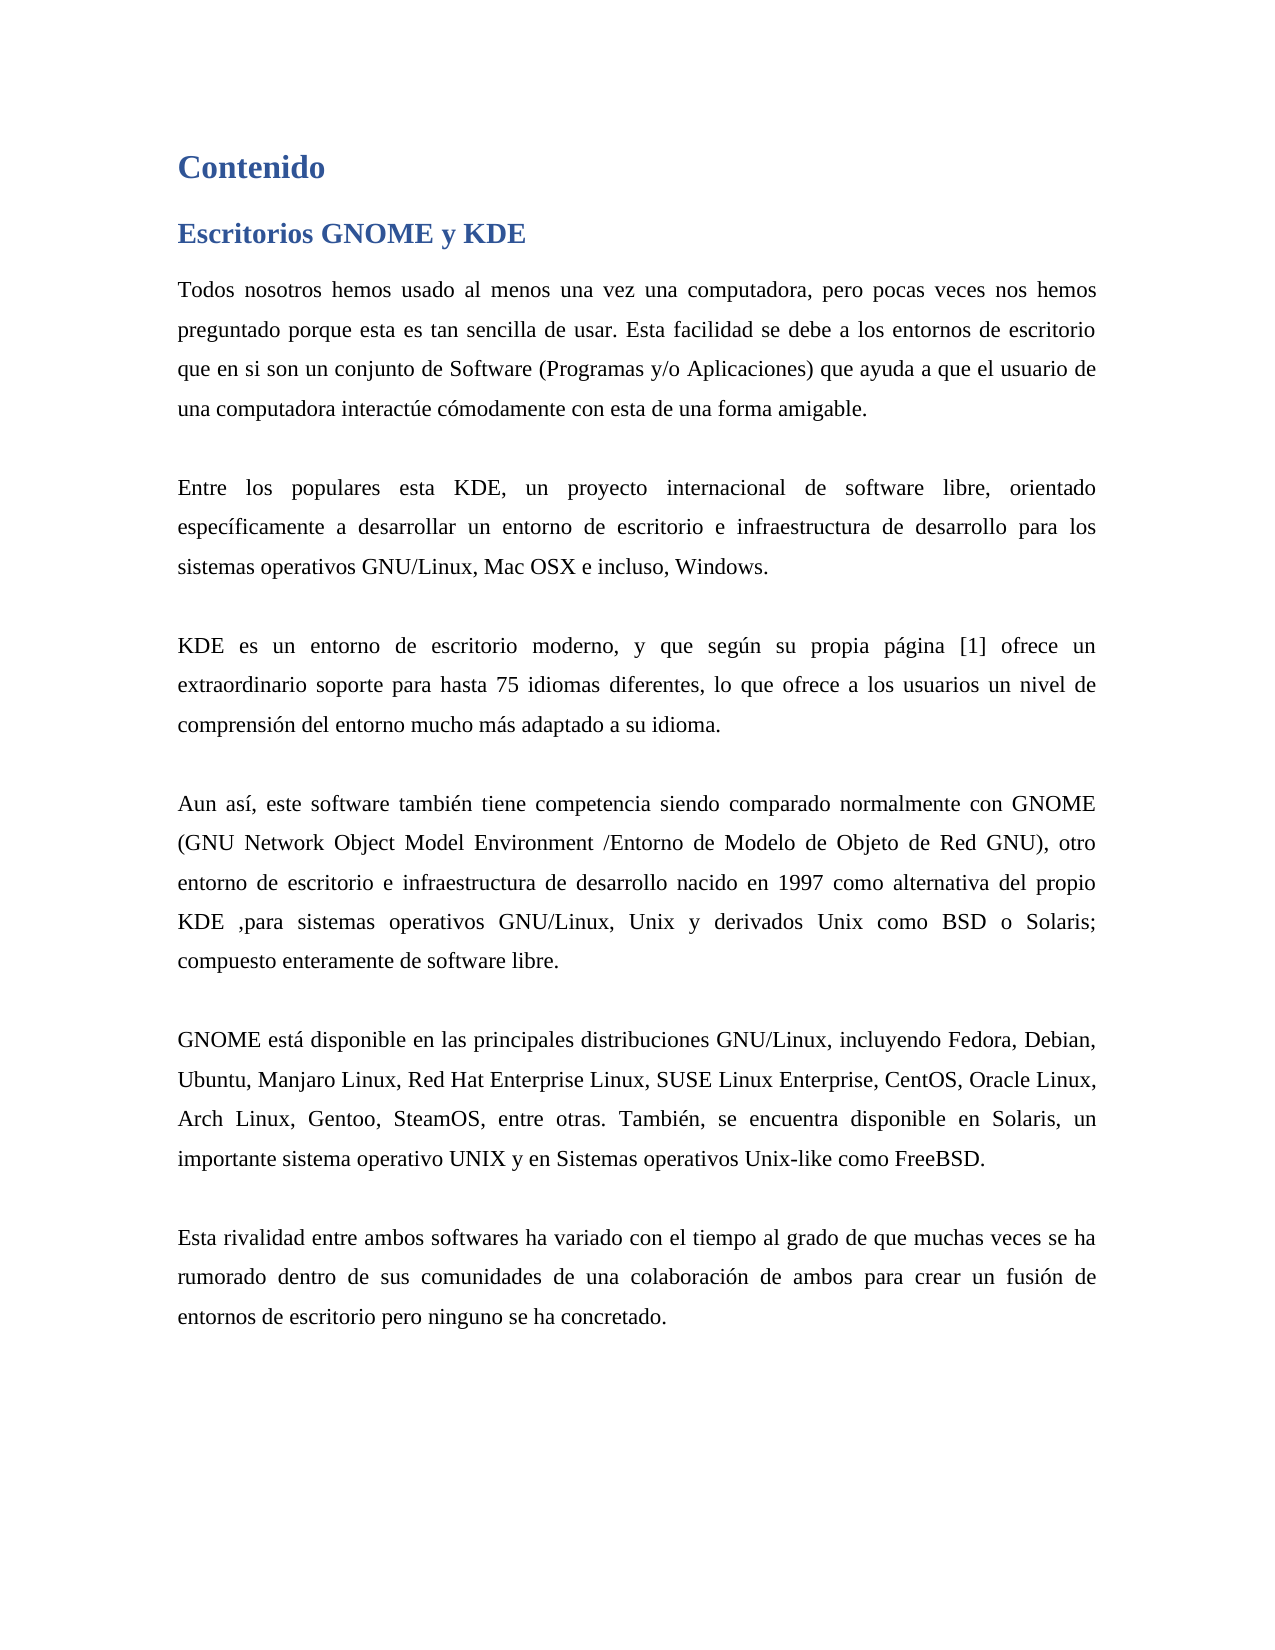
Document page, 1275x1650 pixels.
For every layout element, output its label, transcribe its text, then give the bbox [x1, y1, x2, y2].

subtitle Contenido [177, 148, 1098, 186]
text Esta rivalidad entre ambos softwares ha variado con el tiempo al grado de que muchas veces se ha rumorado dentro de sus comunidades de una colaboración de ambos para crear un fusión de entornos de escritorio pero ninguno se ha concretado. [177, 1224, 1098, 1329]
text Aun así, este software también tiene competencia siendo comparado normalmente con GNOME (GNU Network Object Model Environment /Entorno de Modelo de Objeto de Red GNU), otro entorno de escritorio e infraestructura de desarrollo nacido en 1997 como alternativa del propio KDE ,para sistemas operativos GNU/Linux, Unix y derivados Unix como BSD o Solaris; compuesto enteramente de software libre. [177, 789, 1098, 974]
subtitle Escritorios GNOME y KDE [177, 216, 1098, 250]
text Entre los populares esta KDE, un proyecto internacional de software libre, orientado específicamente a desarrollar un entorno de escritorio e infraestructura de desarrollo para los sistemas operativos GNU/Linux, Mac OSX e incluso, Windows. [177, 474, 1098, 579]
text GNOME está disponible en las principales distribuciones GNU/Linux, incluyendo Fedora, Debian, Ubuntu, Manjaro Linux, Red Hat Enterprise Linux, SUSE Linux Enterprise, CentOS, Oracle Linux, Arch Linux, Gentoo​, SteamOS, entre otras. También, se encuentra disponible en Solaris, un importante sistema operativo UNIX y en Sistemas operativos Unix-like como FreeBSD. [177, 1026, 1098, 1171]
text Todos nosotros hemos usado al menos una vez una computadora, pero pocas veces nos hemos preguntado porque esta es tan sencilla de usar. Esta facilidad se debe a los entornos de escritorio que en si son un conjunto de Software (Programas y/o Aplicaciones) que ayuda a que el usuario de una computadora interactúe cómodamente con esta de una forma amigable. [177, 276, 1098, 421]
text KDE es un entorno de escritorio moderno, y que según su propia página [1] ofrece un extraordinario soporte para hasta 75 idiomas diferentes, lo que ofrece a los usuarios un nivel de comprensión del entorno mucho más adaptado a su idioma. [177, 632, 1098, 737]
